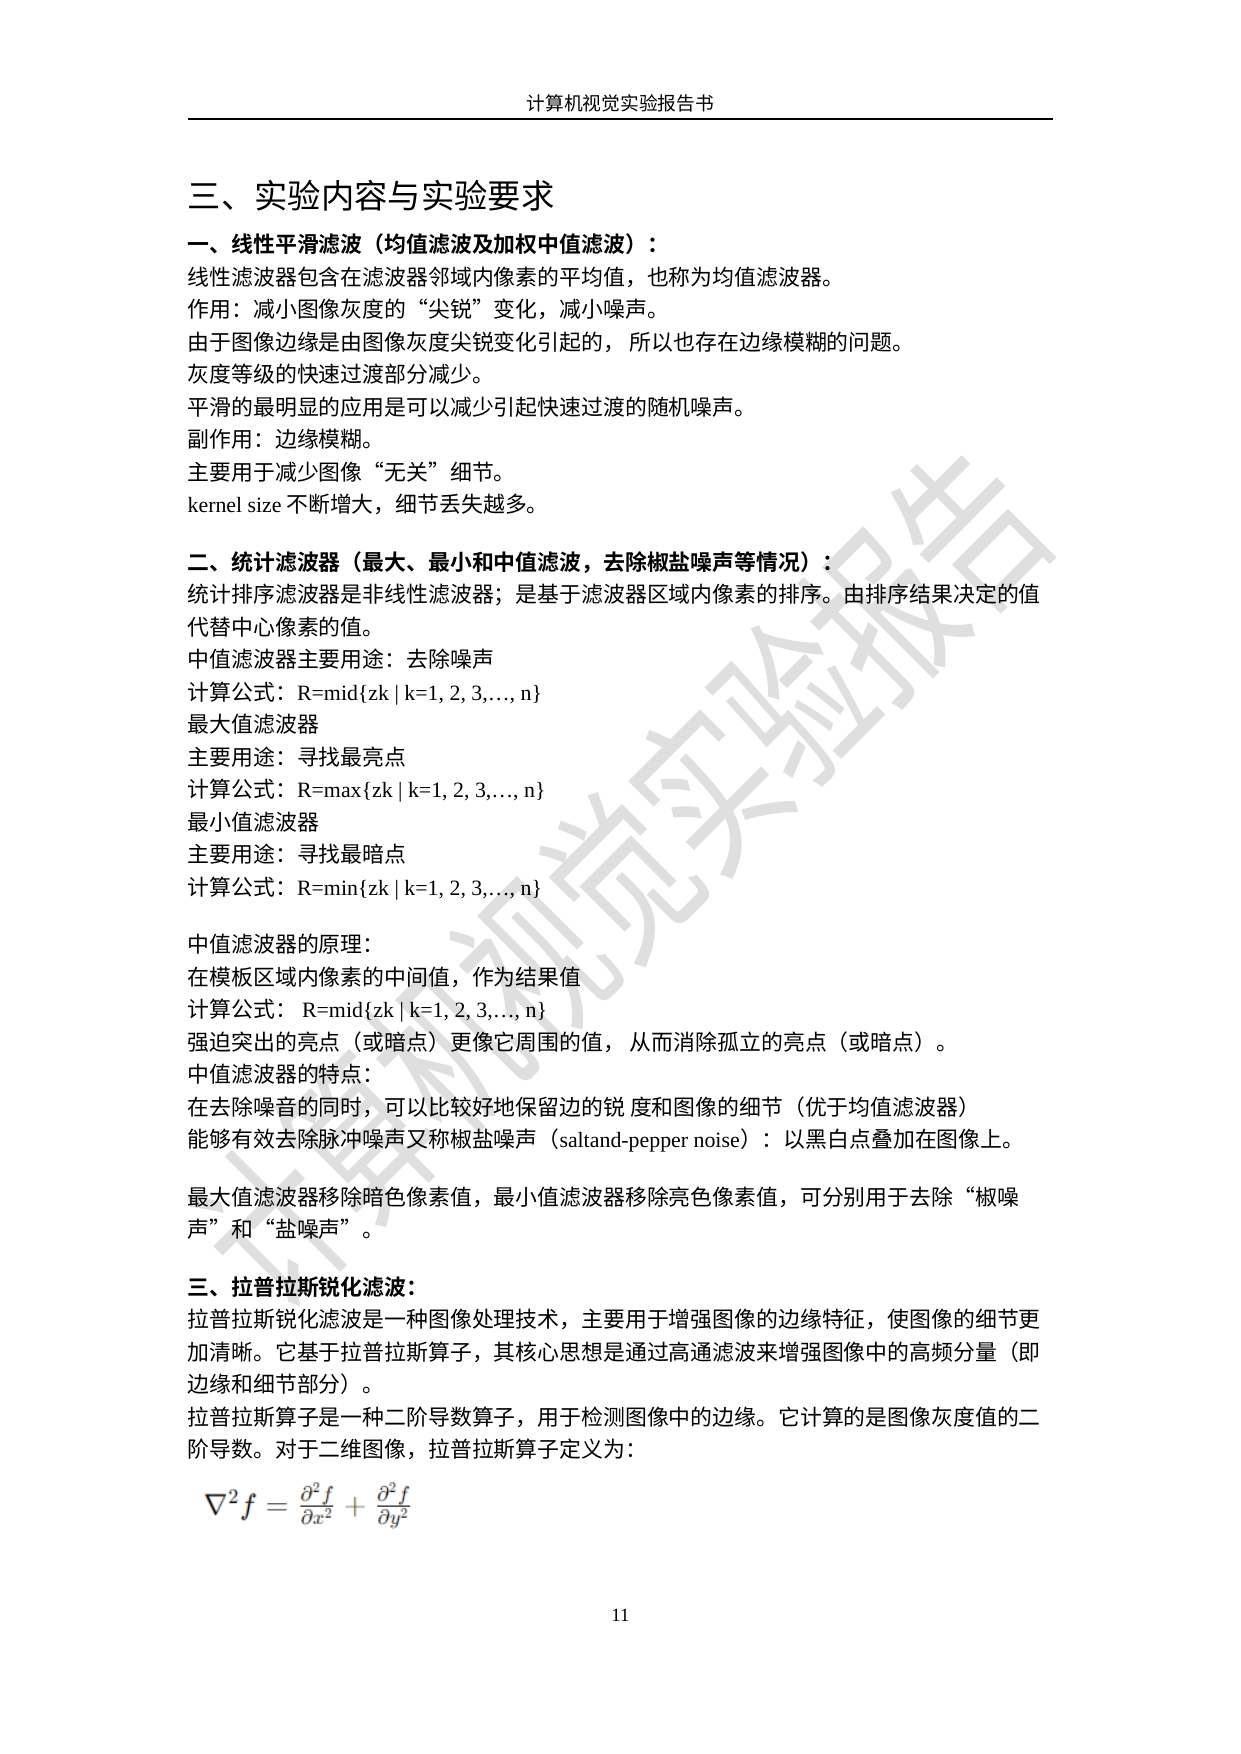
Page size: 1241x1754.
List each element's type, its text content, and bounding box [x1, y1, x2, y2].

text 最大值滤波器 [187, 707, 1053, 739]
text 中值滤波器的特点： [187, 1057, 1053, 1089]
text 计算公式： R=mid{zk | k=1, 2, 3,…, n} [187, 992, 1053, 1024]
text 由于图像边缘是由图像灰度尖锐变化引起的， 所以也存在边缘模糊的问题。 [187, 324, 1053, 357]
text 一、线性平滑滤波（均值滤波及加权中值滤波）： [187, 227, 1053, 259]
text 计算公式：R=min{zk | k=1, 2, 3,…, n} [187, 869, 1053, 902]
text 中值滤波器主要用途：去除噪声 [187, 642, 1053, 674]
text 最小值滤波器 [187, 804, 1053, 837]
text 主要用途：寻找最亮点 [187, 739, 1053, 772]
text 三、拉普拉斯锐化滤波： [187, 1269, 1053, 1302]
text 统计排序滤波器是非线性滤波器；是基于滤波器区域内像素的排序。由排序结果决定的值代替中心像素的值。 [187, 577, 1053, 642]
text 主要用途：寻找最暗点 [187, 837, 1053, 869]
text 计算公式：R=mid{zk | k=1, 2, 3,…, n} [187, 674, 1053, 707]
text kernel size不断增大，细节丢失越多。 [187, 487, 1053, 519]
text 三、实验内容与实验要求 [187, 162, 1053, 227]
text 拉普拉斯锐化滤波是一种图像处理技术，主要用于增强图像的边缘特征，使图像的细节更加清晰。它基于拉普拉斯算子，其核心思想是通过高通滤波来增强图像中的高频分量（即边缘和细节部分）。 [187, 1302, 1053, 1399]
text 强迫突出的亮点（或暗点）更像它周围的值， 从而消除孤立的亮点（或暗点）。 [187, 1024, 1053, 1057]
text 计算公式：R=max{zk | k=1, 2, 3,…, n} [187, 772, 1053, 804]
text 副作用：边缘模糊。 [187, 422, 1053, 454]
text 最大值滤波器移除暗色像素值，最小值滤波器移除亮色像素值，可分别用于去除“椒噪声”和“盐噪声”。 [187, 1179, 1053, 1244]
text 在模板区域内像素的中间值，作为结果值 [187, 959, 1053, 992]
text 能够有效去除脉冲噪声又称椒盐噪声（saltand-pepper noise）：以黑白点叠加在图像上。 [187, 1122, 1053, 1154]
text 拉普拉斯算子是一种二阶导数算子，用于检测图像中的边缘。它计算的是图像灰度值的二阶导数。对于二维图像，拉普拉斯算子定义为： [187, 1399, 1053, 1464]
text 平滑的最明显的应用是可以减少引起快速过渡的随机噪声。 [187, 389, 1053, 422]
picture [187, 1464, 437, 1551]
text 在去除噪音的同时，可以比较好地保留边的锐 度和图像的细节（优于均值滤波器） [187, 1089, 1053, 1122]
text 二、统计滤波器（最大、最小和中值滤波，去除椒盐噪声等情况）： [187, 544, 1053, 577]
text 主要用于减少图像“无关”细节。 [187, 454, 1053, 487]
text 作用：减小图像灰度的“尖锐”变化，减小噪声。 [187, 292, 1053, 324]
text 中值滤波器的原理： [187, 927, 1053, 959]
text 线性滤波器包含在滤波器邻域内像素的平均值，也称为均值滤波器。 [187, 259, 1053, 292]
text 灰度等级的快速过渡部分减少。 [187, 357, 1053, 389]
